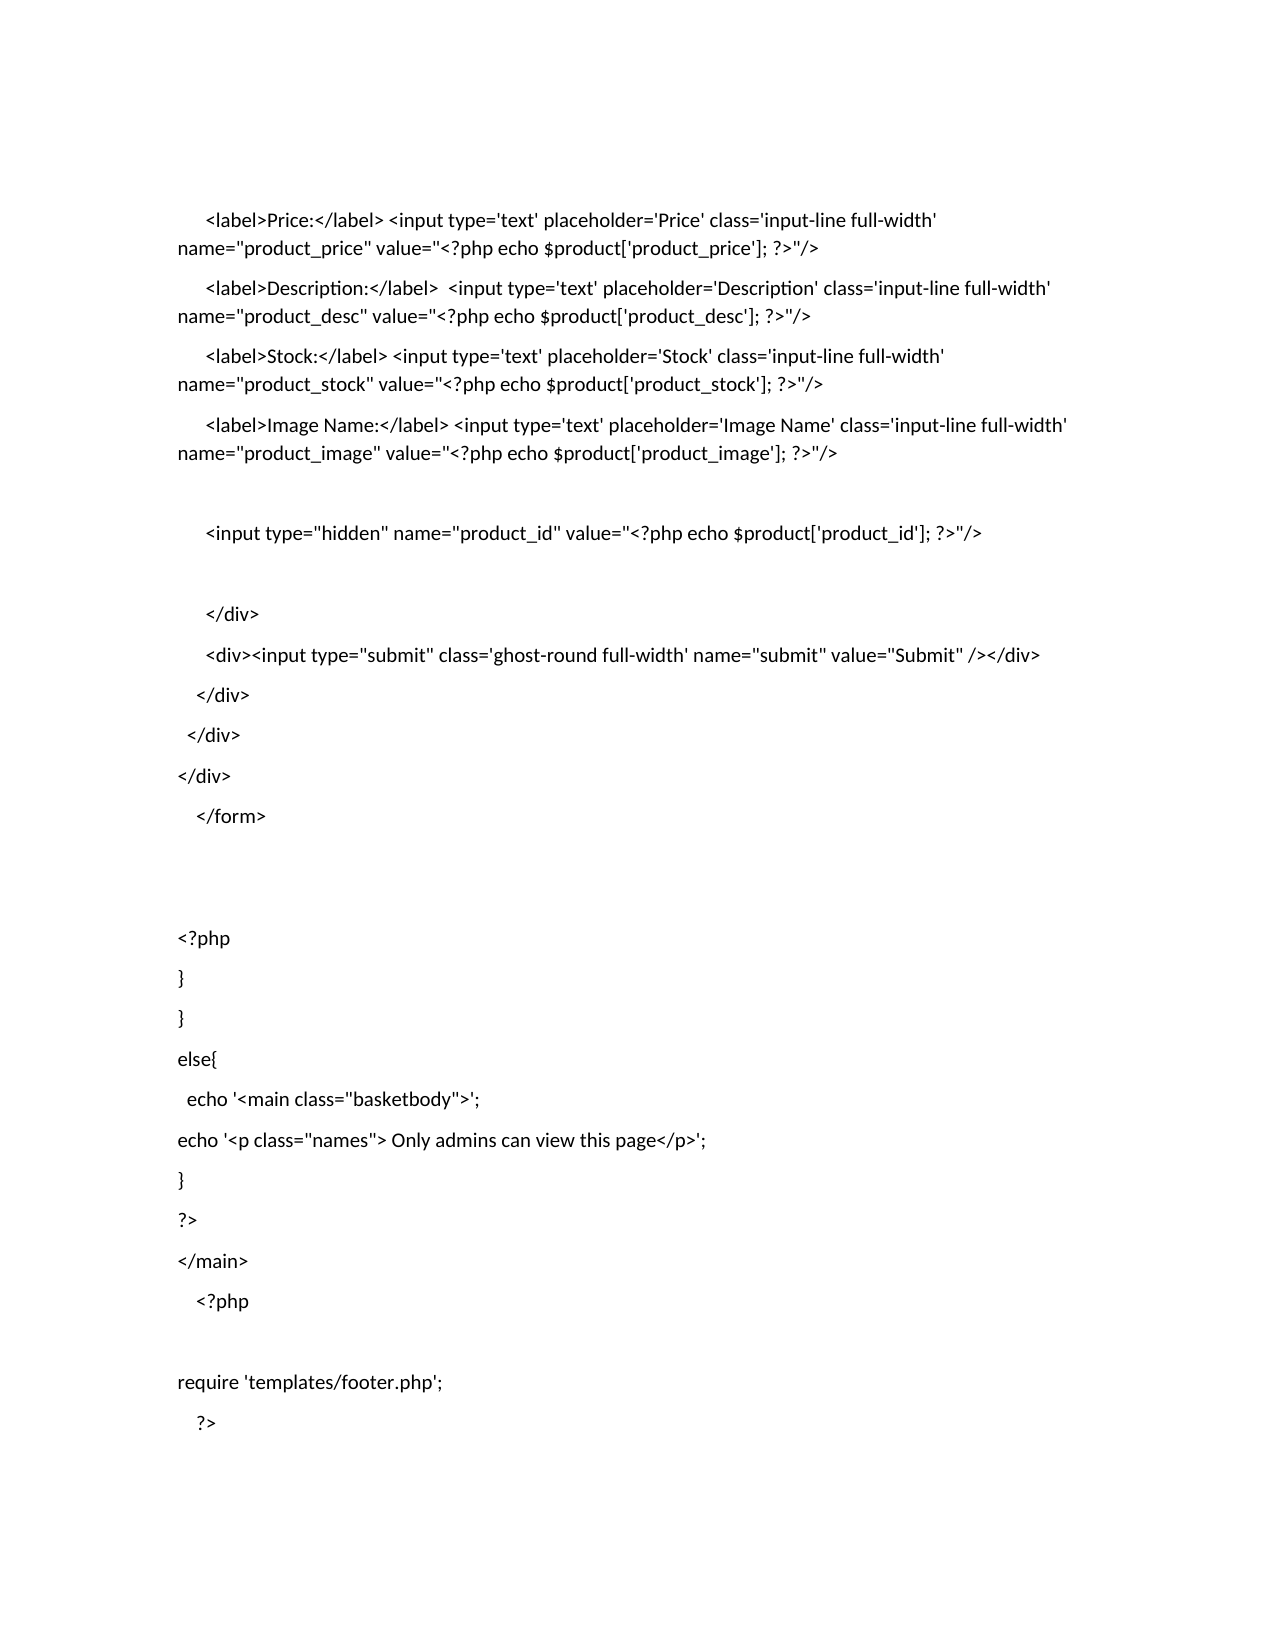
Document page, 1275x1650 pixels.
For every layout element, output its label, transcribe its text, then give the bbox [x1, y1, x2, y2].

text <label>Description:</label> <input type='text' placeholder='Description' class='input-line full-width' name="product_desc" value="<?php echo $product['product_desc']; ?>"/> [177, 275, 1098, 328]
text <input type="hidden" name="product_id" value="<?php echo $product['product_id']; ?>"/> [177, 521, 1098, 546]
text ?> [177, 1208, 1098, 1233]
text <label>Stock:</label> <input type='text' placeholder='Stock' class='input-line full-width' name="product_stock" value="<?php echo $product['product_stock']; ?>"/> [177, 343, 1098, 397]
text else{ [177, 1046, 1098, 1071]
text </div> [177, 601, 1098, 627]
text </div> [177, 723, 1098, 748]
text <label>Price:</label> <input type='text' placeholder='Price' class='input-line full-width' name="product_price" value="<?php echo $product['product_price']; ?>"/> [177, 207, 1098, 260]
text echo '<p class="names"> Only admins can view this page</p>'; [177, 1127, 1098, 1152]
text <?php [177, 925, 1098, 950]
text <div><input type="submit" class='ghost-round full-width' name="submit" value="Submit" /></div> [177, 642, 1098, 667]
text ?> [177, 1410, 1098, 1435]
text </form> [177, 803, 1098, 829]
text } [177, 1167, 1098, 1193]
text </div> [177, 763, 1098, 788]
text <?php [177, 1288, 1098, 1314]
text <label>Image Name:</label> <input type='text' placeholder='Image Name' class='input-line full-width' name="product_image" value="<?php echo $product['product_image']; ?>"/> [177, 412, 1098, 465]
text </main> [177, 1248, 1098, 1273]
text } [177, 965, 1098, 991]
text echo '<main class="basketbody">'; [177, 1086, 1098, 1112]
text require 'templates/footer.php'; [177, 1369, 1098, 1395]
text </div> [177, 682, 1098, 708]
text } [177, 1006, 1098, 1031]
